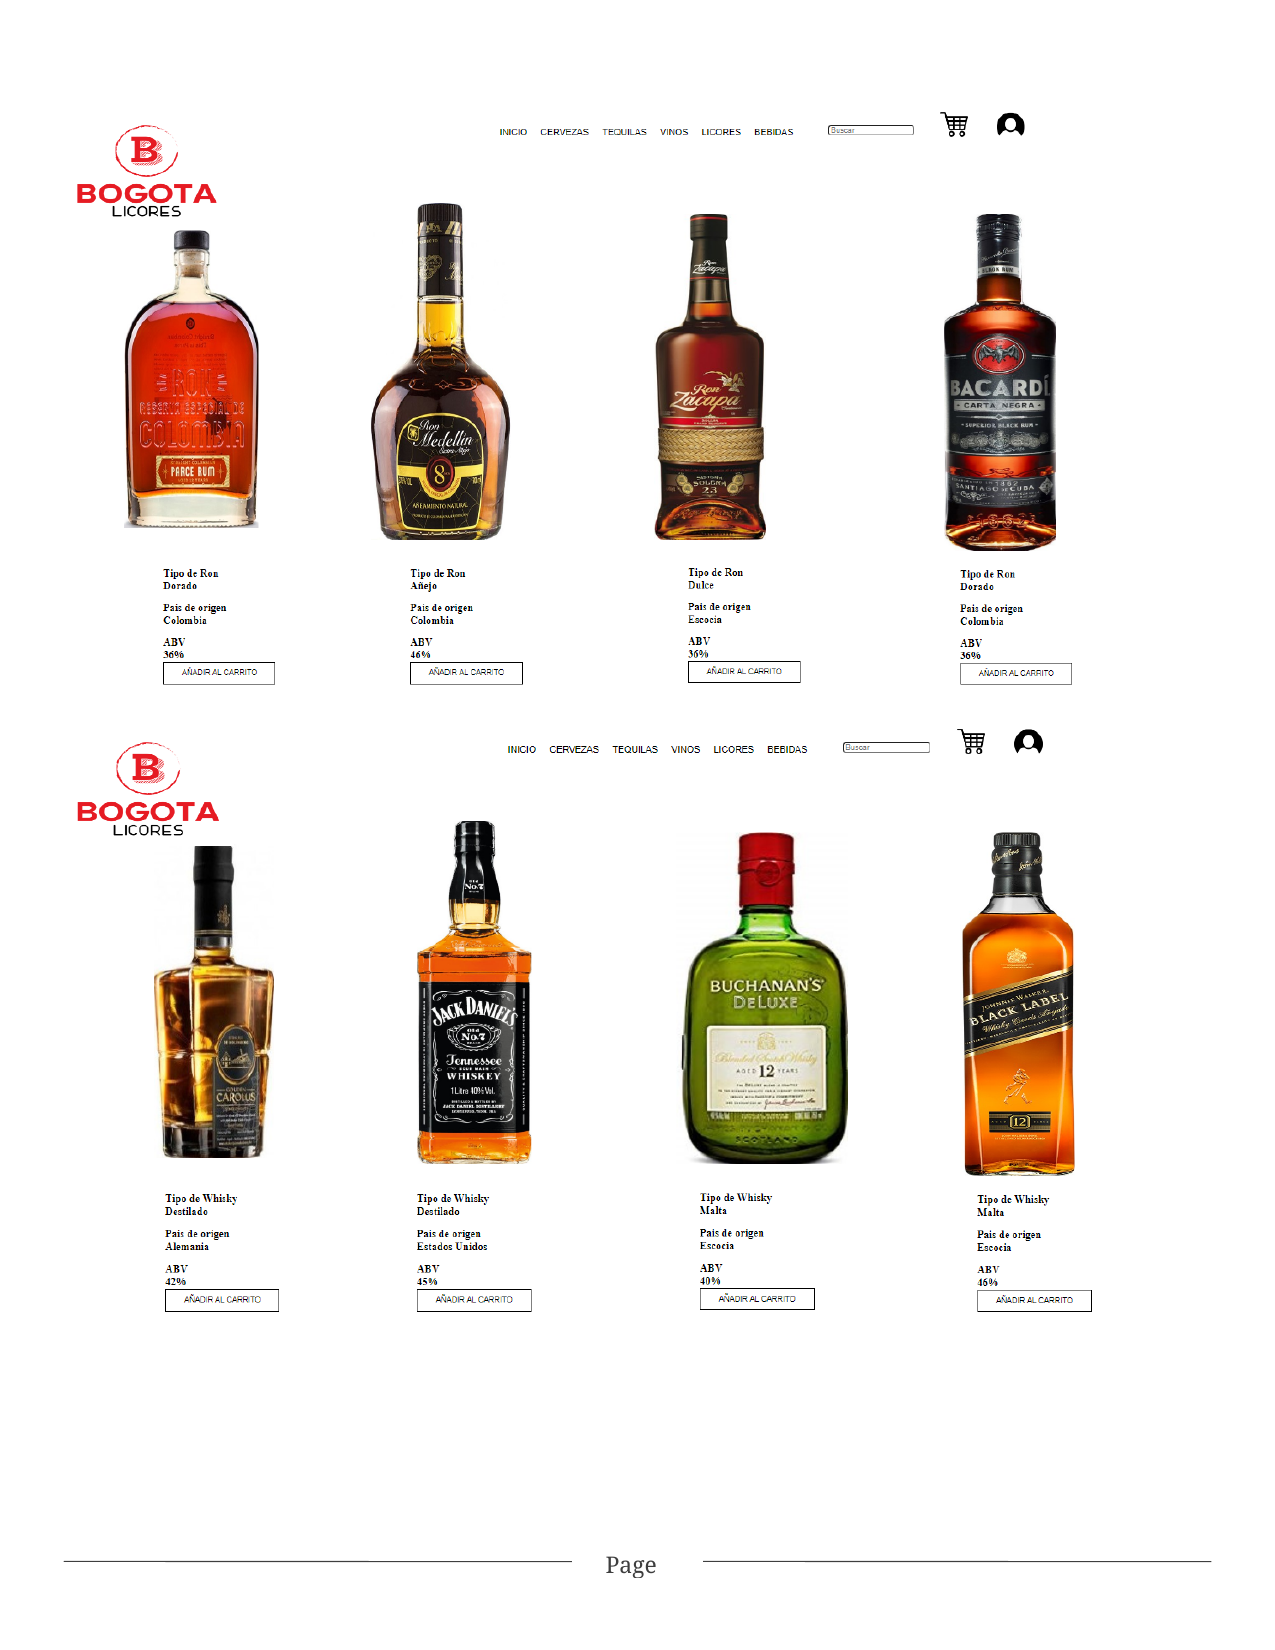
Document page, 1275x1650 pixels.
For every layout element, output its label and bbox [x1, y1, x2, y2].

picture [62, 100, 1182, 1351]
